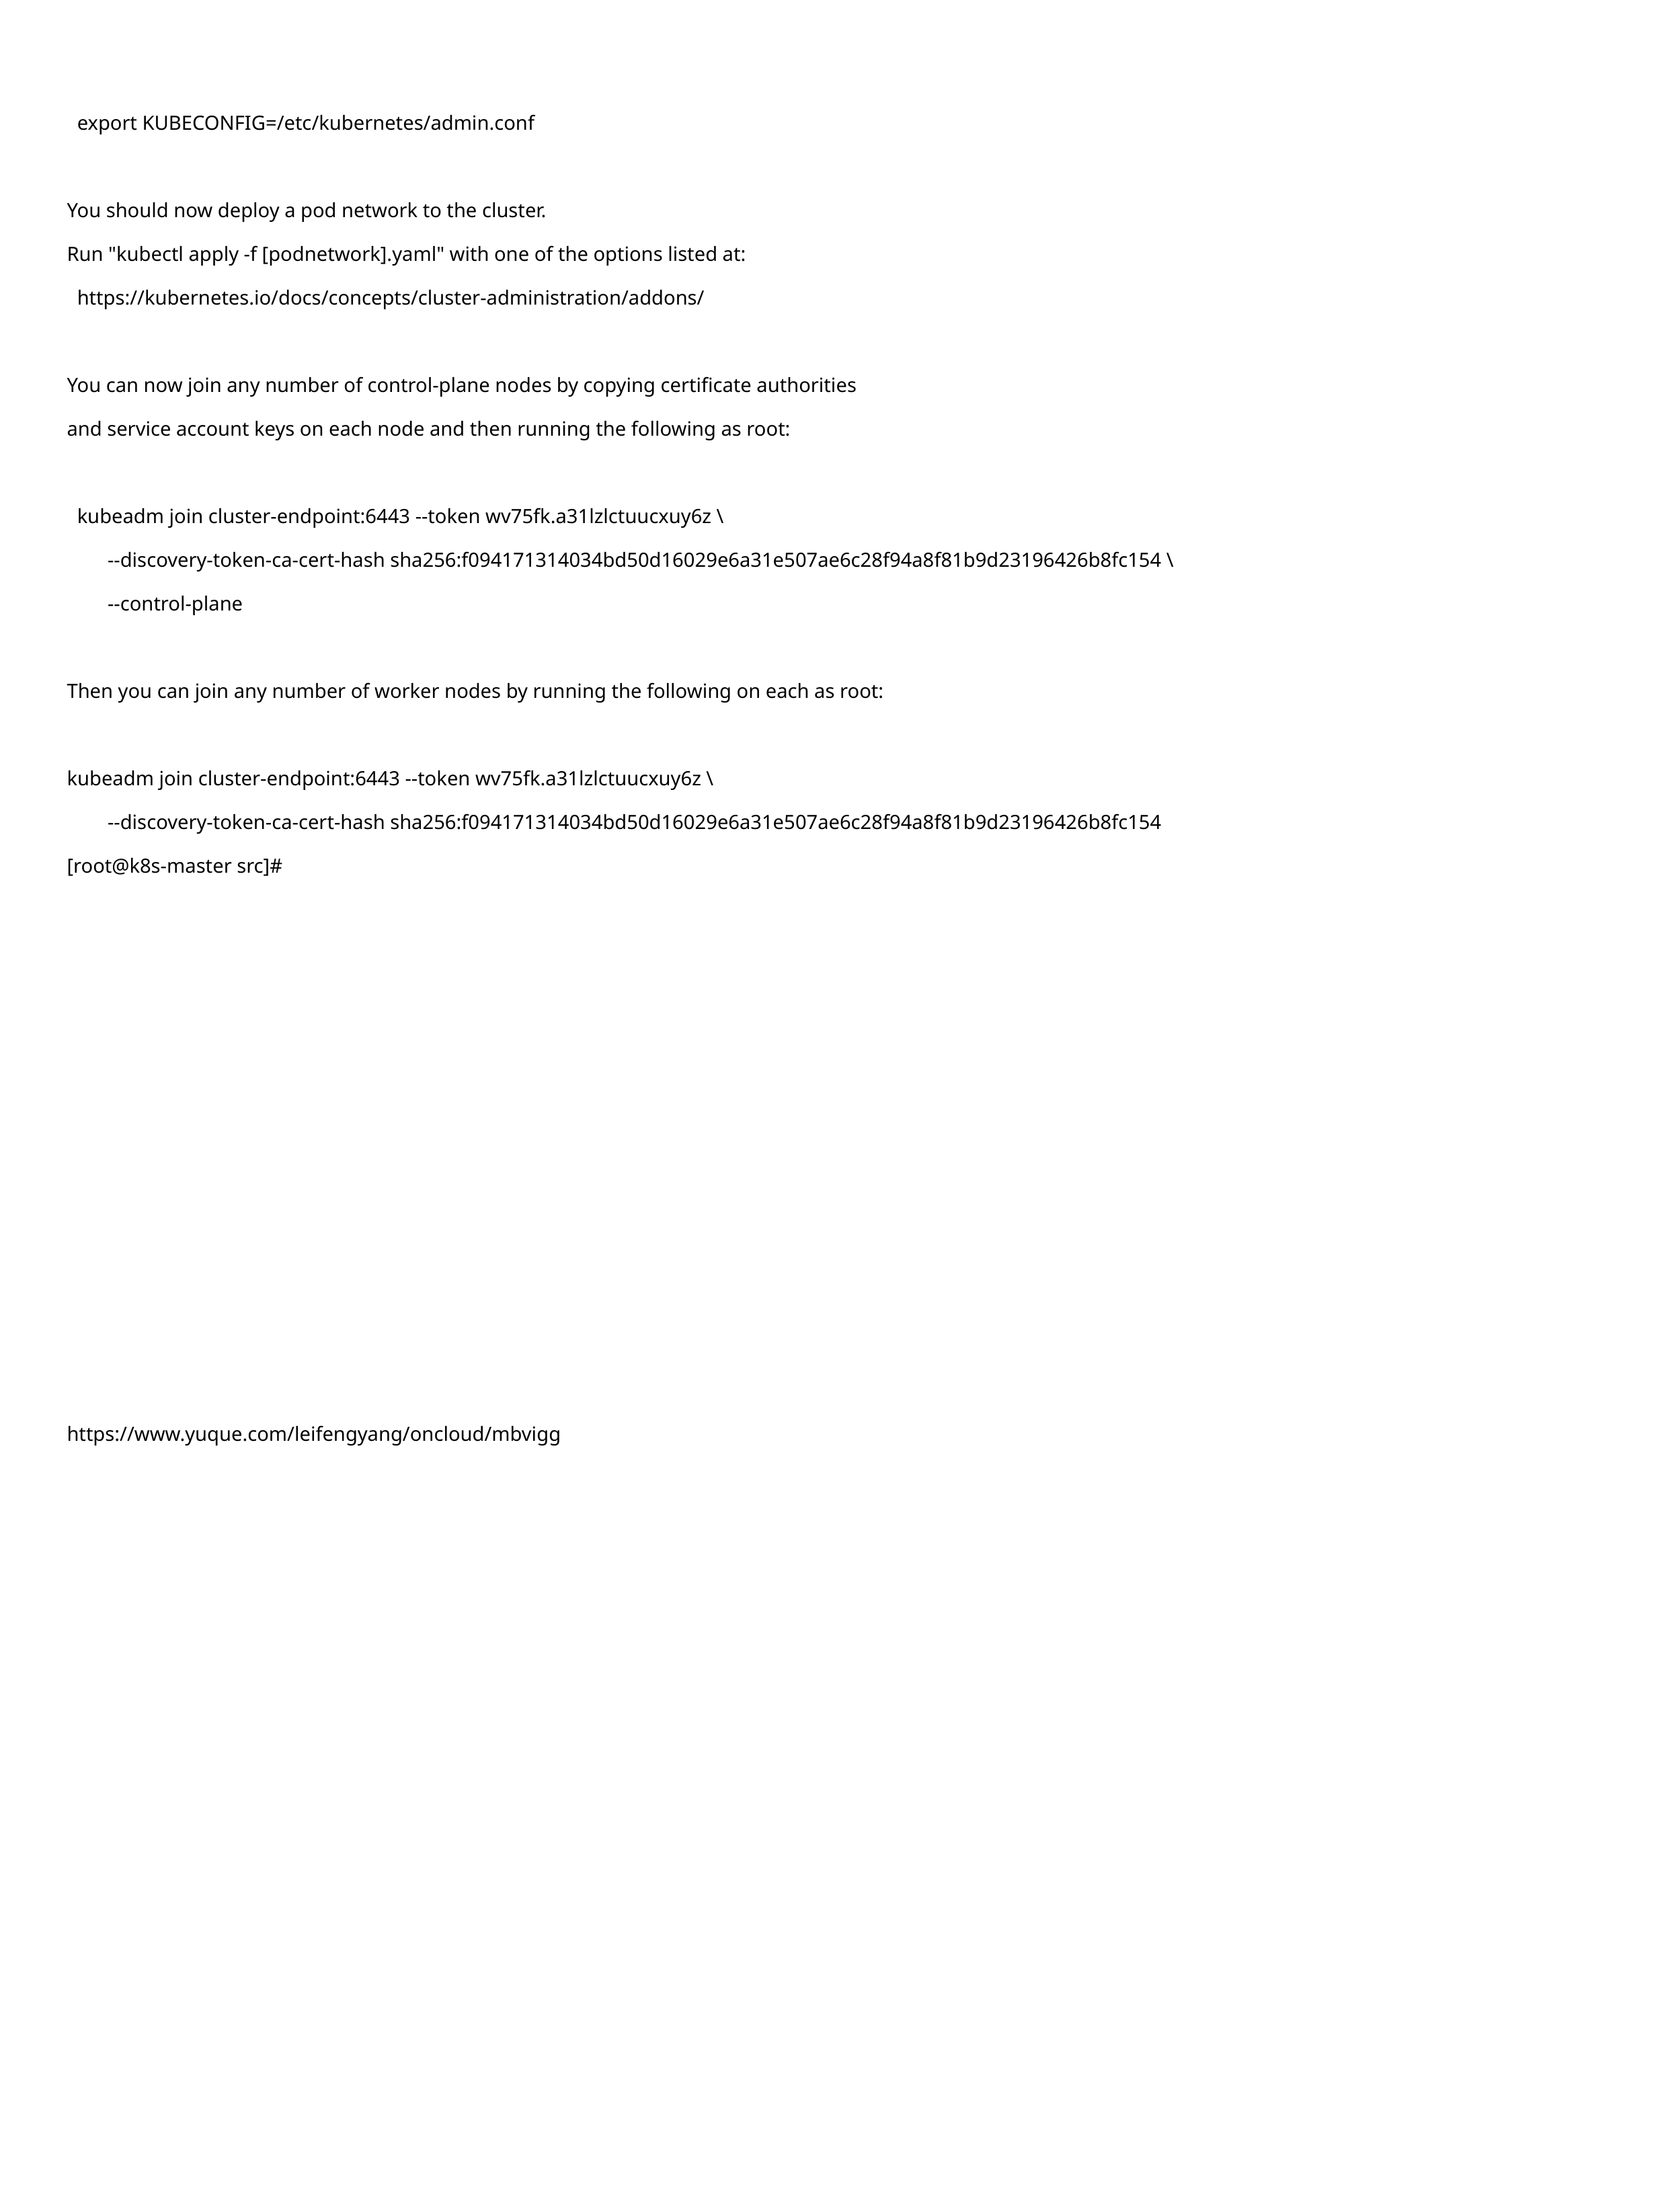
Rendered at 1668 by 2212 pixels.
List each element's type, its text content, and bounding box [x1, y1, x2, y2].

text export KUBECONFIG=/etc/kubernetes/admin.conf [67, 101, 1617, 145]
text Then you can join any number of worker nodes by running the following on each as root: [67, 669, 1617, 713]
text Run "kubectl apply -f [podnetwork].yaml" with one of the options listed at: [67, 232, 1617, 276]
text https://kubernetes.io/docs/concepts/cluster-administration/addons/ [67, 276, 1617, 319]
text [root@k8s-master src]# [67, 844, 1617, 887]
text You can now join any number of control-plane nodes by copying certificate authorities [67, 363, 1617, 407]
text --discovery-token-ca-cert-hash sha256:f094171314034bd50d16029e6a31e507ae6c28f94a8f81b9d23196426b8fc154 [67, 800, 1617, 844]
text kubeadm join cluster-endpoint:6443 --token wv75fk.a31lzlctuucxuy6z \ [67, 494, 1617, 538]
text kubeadm join cluster-endpoint:6443 --token wv75fk.a31lzlctuucxuy6z \ [67, 756, 1617, 800]
text --discovery-token-ca-cert-hash sha256:f094171314034bd50d16029e6a31e507ae6c28f94a8f81b9d23196426b8fc154 \ [67, 538, 1617, 582]
text and service account keys on each node and then running the following as root: [67, 407, 1617, 450]
text You should now deploy a pod network to the cluster. [67, 188, 1617, 232]
text https://www.yuque.com/leifengyang/oncloud/mbvigg [67, 1412, 1617, 1456]
text --control-plane [67, 582, 1617, 625]
